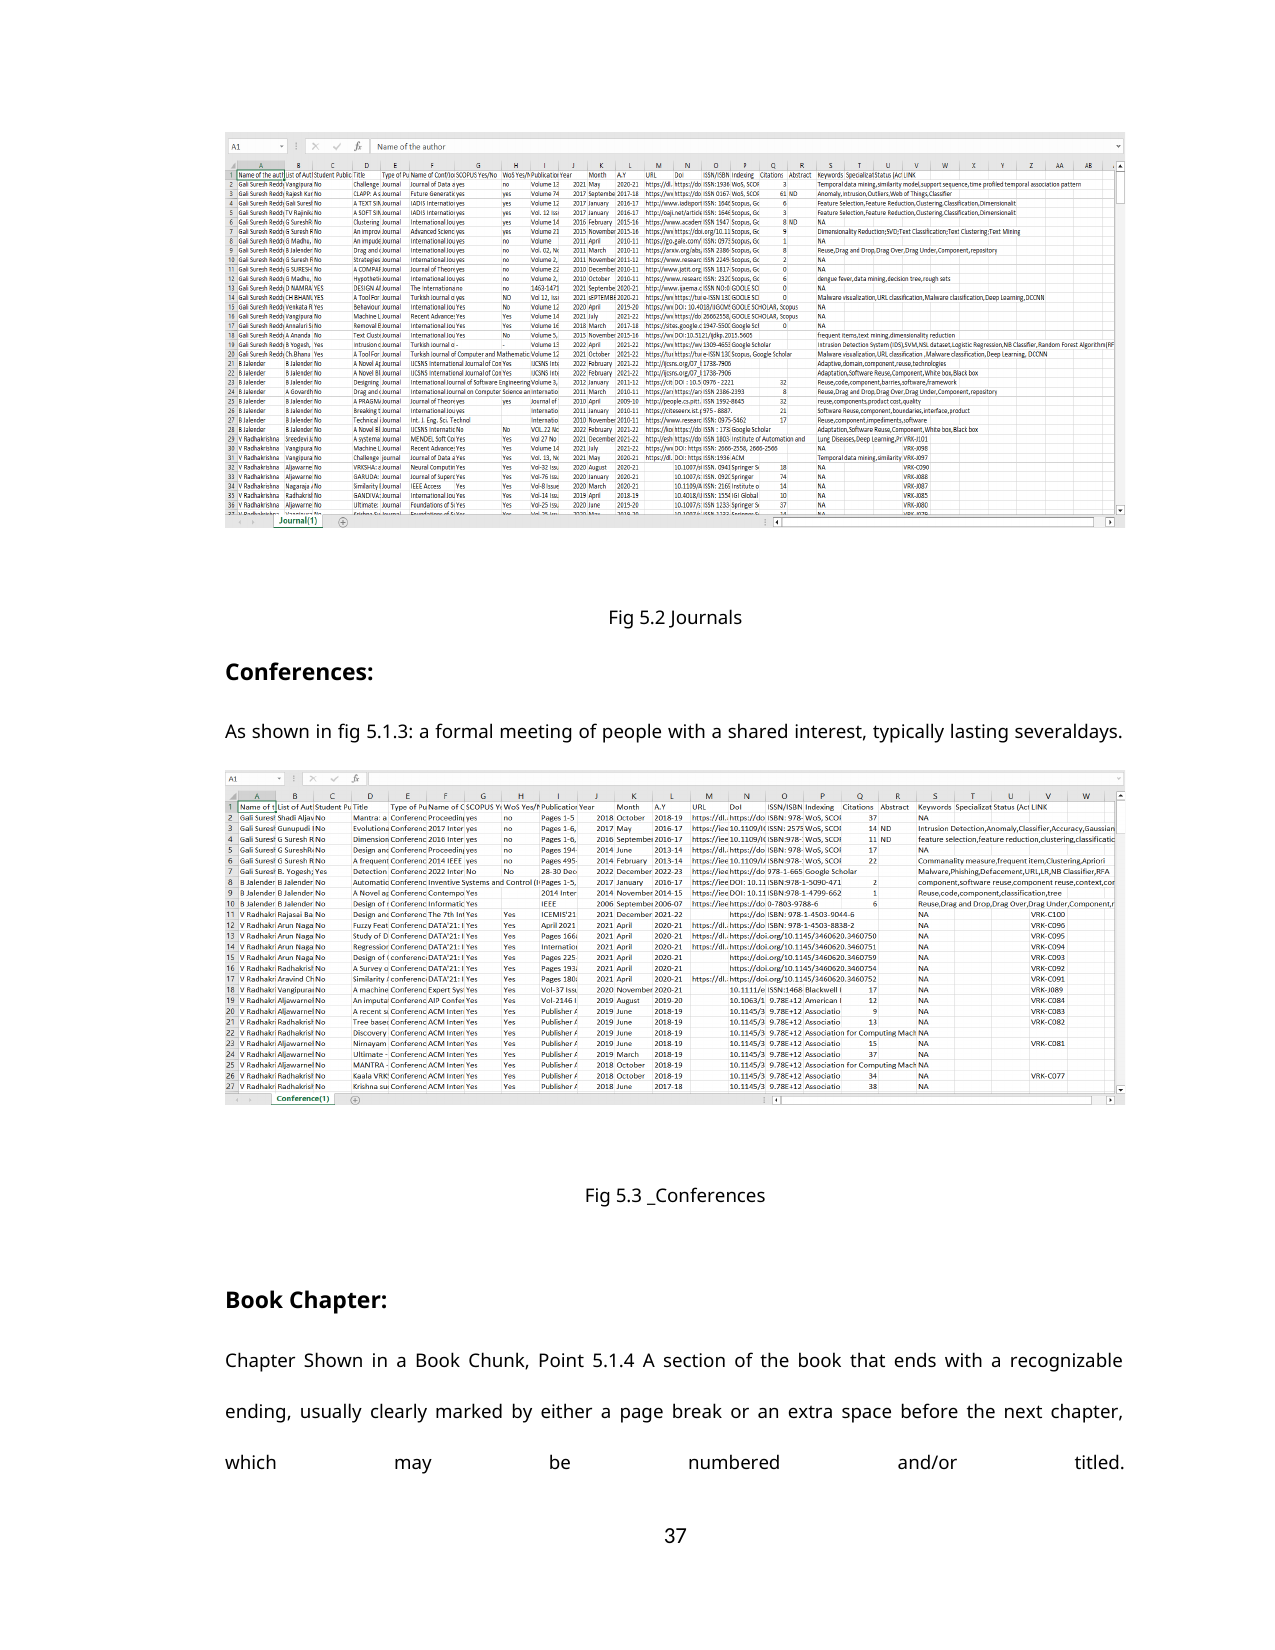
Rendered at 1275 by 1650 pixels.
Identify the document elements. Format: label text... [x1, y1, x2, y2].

text Fig 5.2 Journals [225, 604, 1125, 630]
picture [225, 770, 1125, 1105]
text As shown in fig 5.1.3: a formal meeting of people with a shared interest, typically lasting severaldays. [225, 718, 1125, 770]
text Book Chapter: [225, 1284, 1125, 1316]
text Conferences: [225, 656, 1125, 687]
text Fig 5.3 _Conferences [225, 1182, 1125, 1208]
picture [225, 132, 1125, 528]
text Chapter Shown in a Book Chunk, Point 5.1.4 A section of the book that ends with a recognizable ending, usually clearly marked by either a page break or an extra space before the next chapter, which may be numbered and/or titled. [225, 1347, 1125, 1474]
